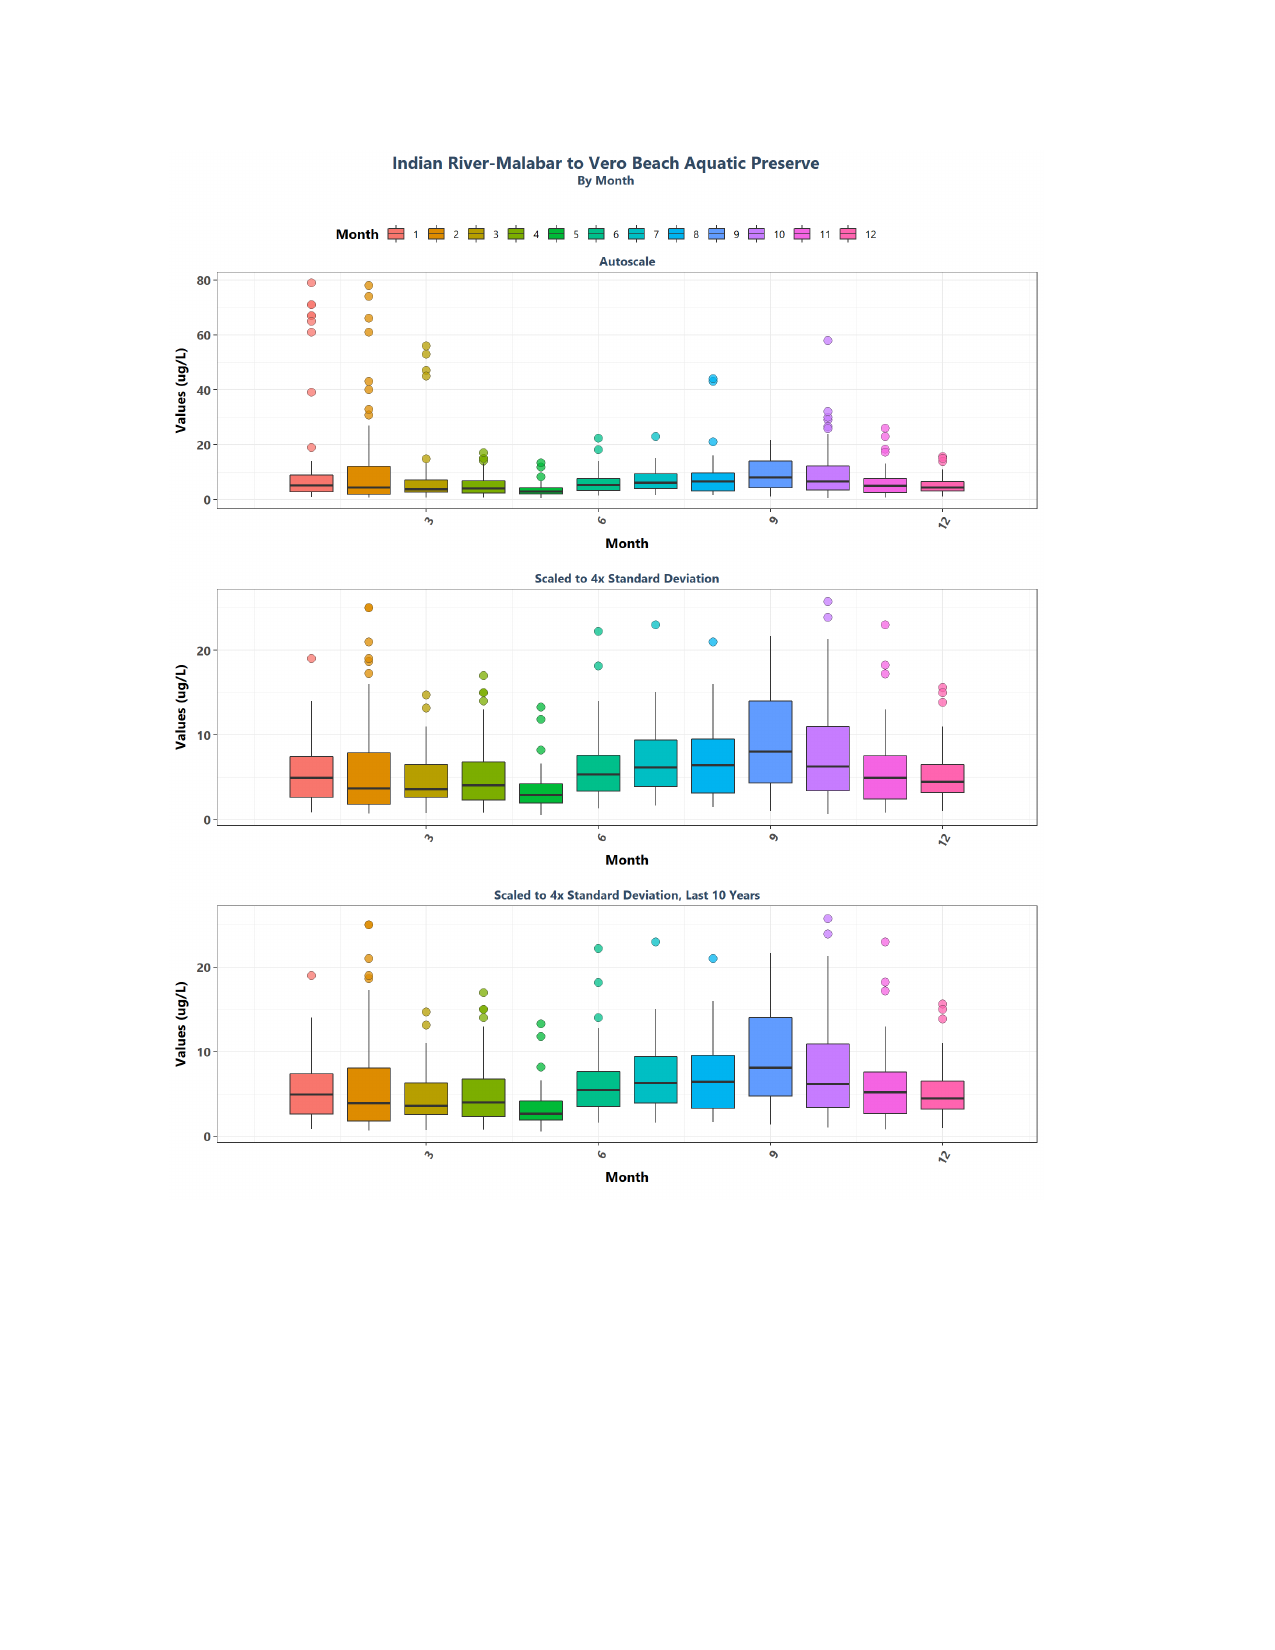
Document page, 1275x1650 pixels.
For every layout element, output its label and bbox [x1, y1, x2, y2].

picture [168, 150, 1044, 1200]
